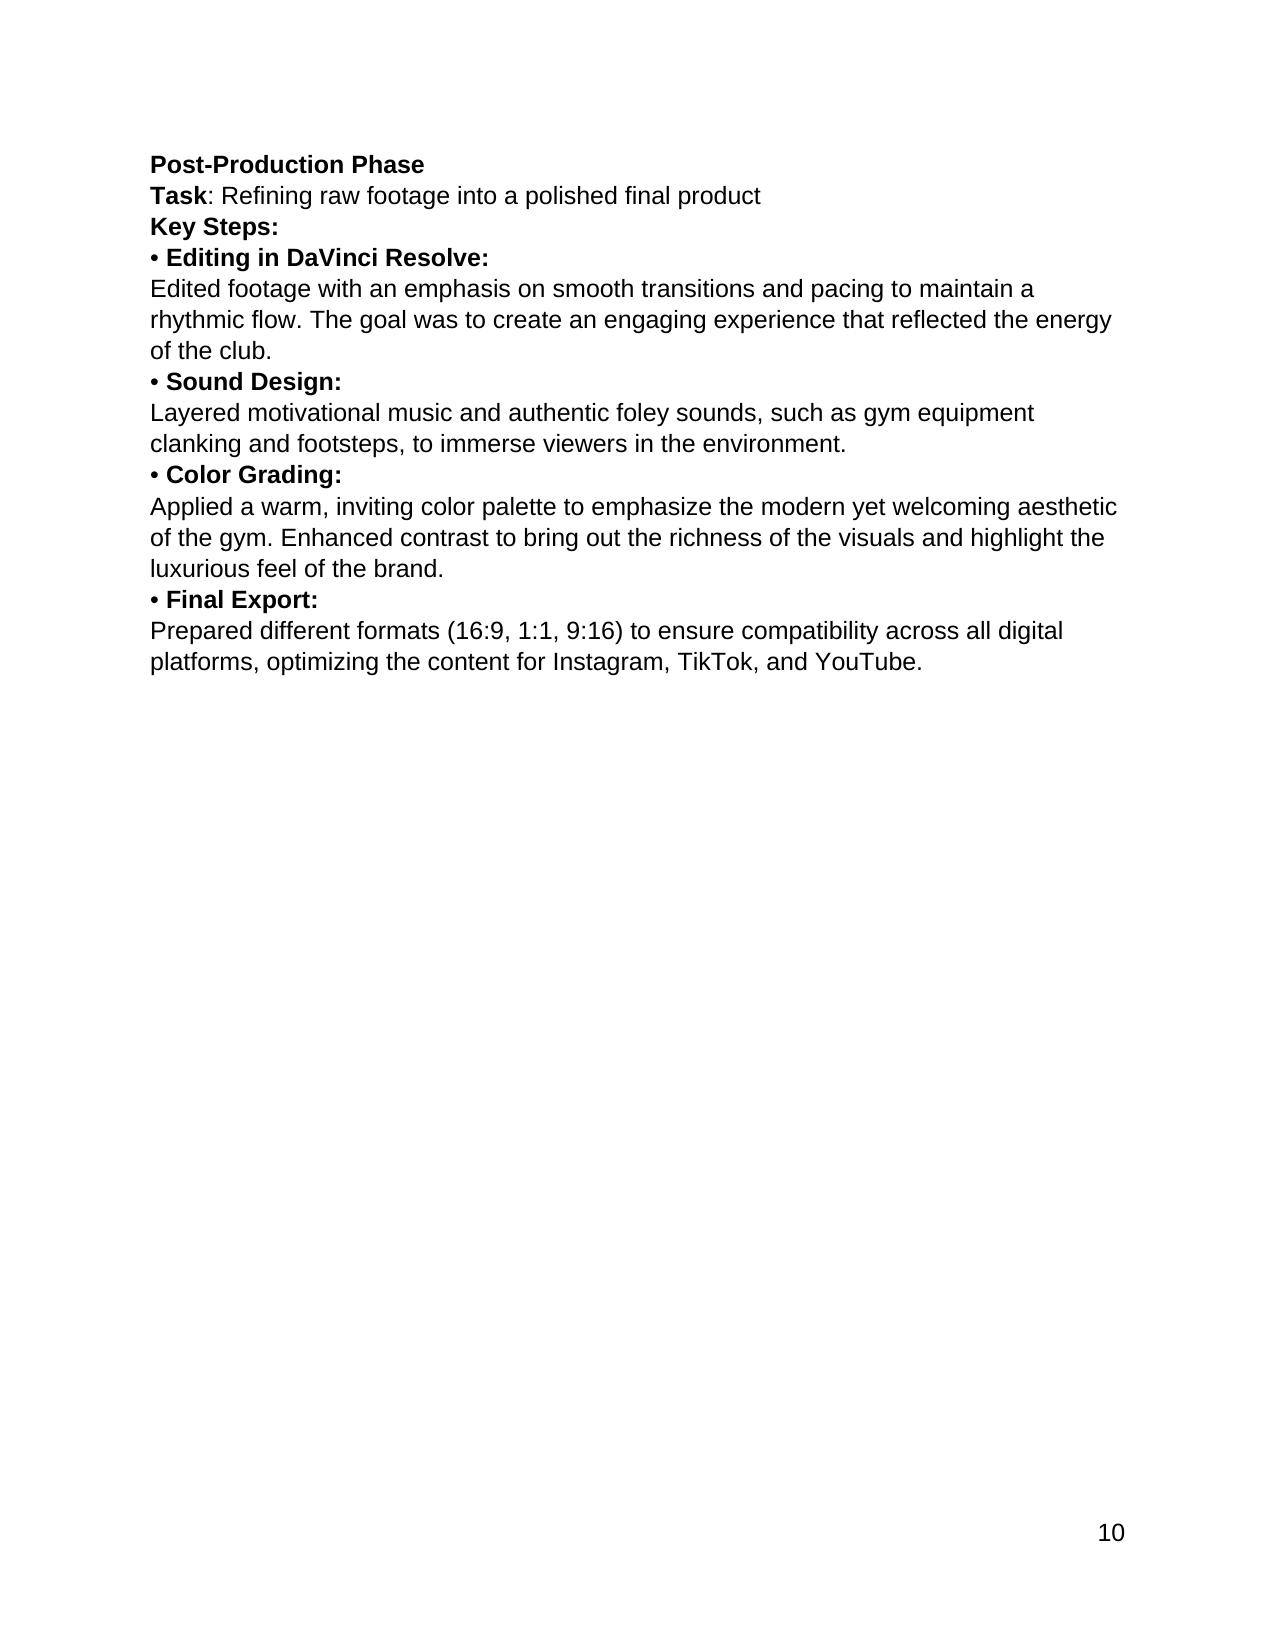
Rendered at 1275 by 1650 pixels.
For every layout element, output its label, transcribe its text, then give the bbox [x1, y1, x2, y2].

text Post-Production Phase Task: Refining raw footage into a polished final product Key Steps: • Editing in DaVinci Resolve: Edited footage with an emphasis on smooth transitions and pacing to maintain a rhythmic flow. The goal was to create an engaging experience that reflected the energy of the club. • Sound Design: Layered motivational music and authentic foley sounds, such as gym equipment clanking and footsteps, to immerse viewers in the environment. • Color Grading: Applied a warm, inviting color palette to emphasize the modern yet welcoming aesthetic of the gym. Enhanced contrast to bring out the richness of the visuals and highlight the luxurious feel of the brand. • Final Export: Prepared different formats (16:9, 1:1, 9:16) to ensure compatibility across all digital platforms, optimizing the content for Instagram, TikTok, and YouTube. [150, 150, 1125, 675]
